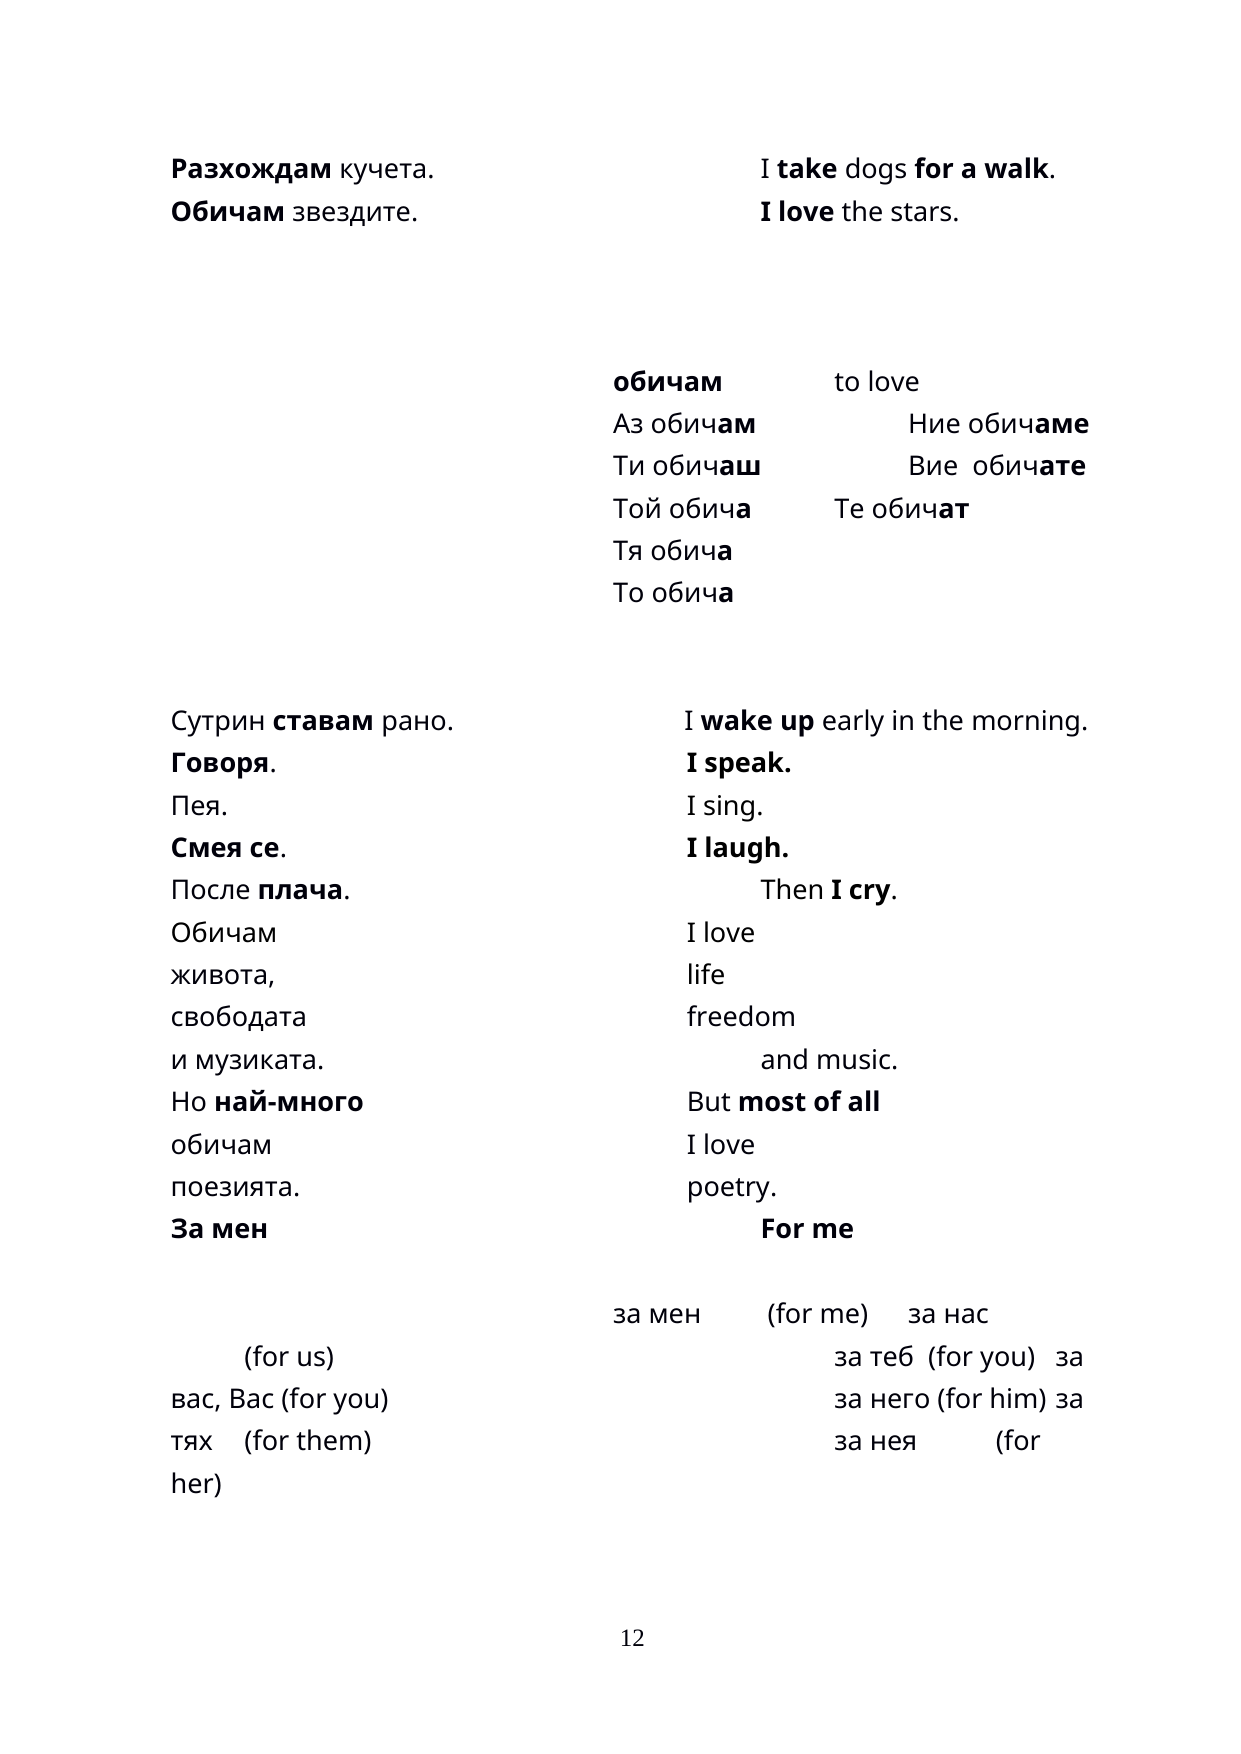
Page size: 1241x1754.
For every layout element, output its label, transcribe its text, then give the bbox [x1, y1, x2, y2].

text То обича [613, 574, 1094, 611]
text свободата freedom [170, 998, 1094, 1035]
text обичам to love [613, 362, 1094, 399]
text Но най-много But most of all [170, 1083, 1094, 1119]
text Пея. I sing. [170, 786, 1094, 823]
text и музиката. and music. [170, 1040, 1094, 1077]
text поезията. poetry. [170, 1167, 1094, 1204]
text Обичам звездите. I love the stars. [170, 192, 1094, 229]
text Ти обичаш Вие обичате [613, 447, 1094, 484]
text Смея се. I laugh. [170, 828, 1094, 865]
text Аз обичам Ние обичаме [613, 404, 1094, 441]
text Той обича Те обичат [613, 489, 1094, 526]
text Говоря. I speak. [170, 743, 1094, 780]
text живота, life [170, 956, 1094, 992]
text обичам I love [170, 1125, 1094, 1162]
text Тя обича [613, 532, 1094, 568]
text Разхождам кучета. I take dogs for a walk. [170, 150, 1094, 187]
text Сутрин ставам рано. I wake up early in the morning. [170, 701, 1094, 738]
text За мен For me [170, 1210, 1094, 1247]
text Обичам I love [170, 913, 1094, 950]
text После плача. Then I cry. [170, 871, 1094, 908]
text за мен (for me) за нас (for us) за теб (for you) за вас, Вас (for you) за него (for him) за тях (for them) за нея (for her) [170, 1295, 1094, 1501]
